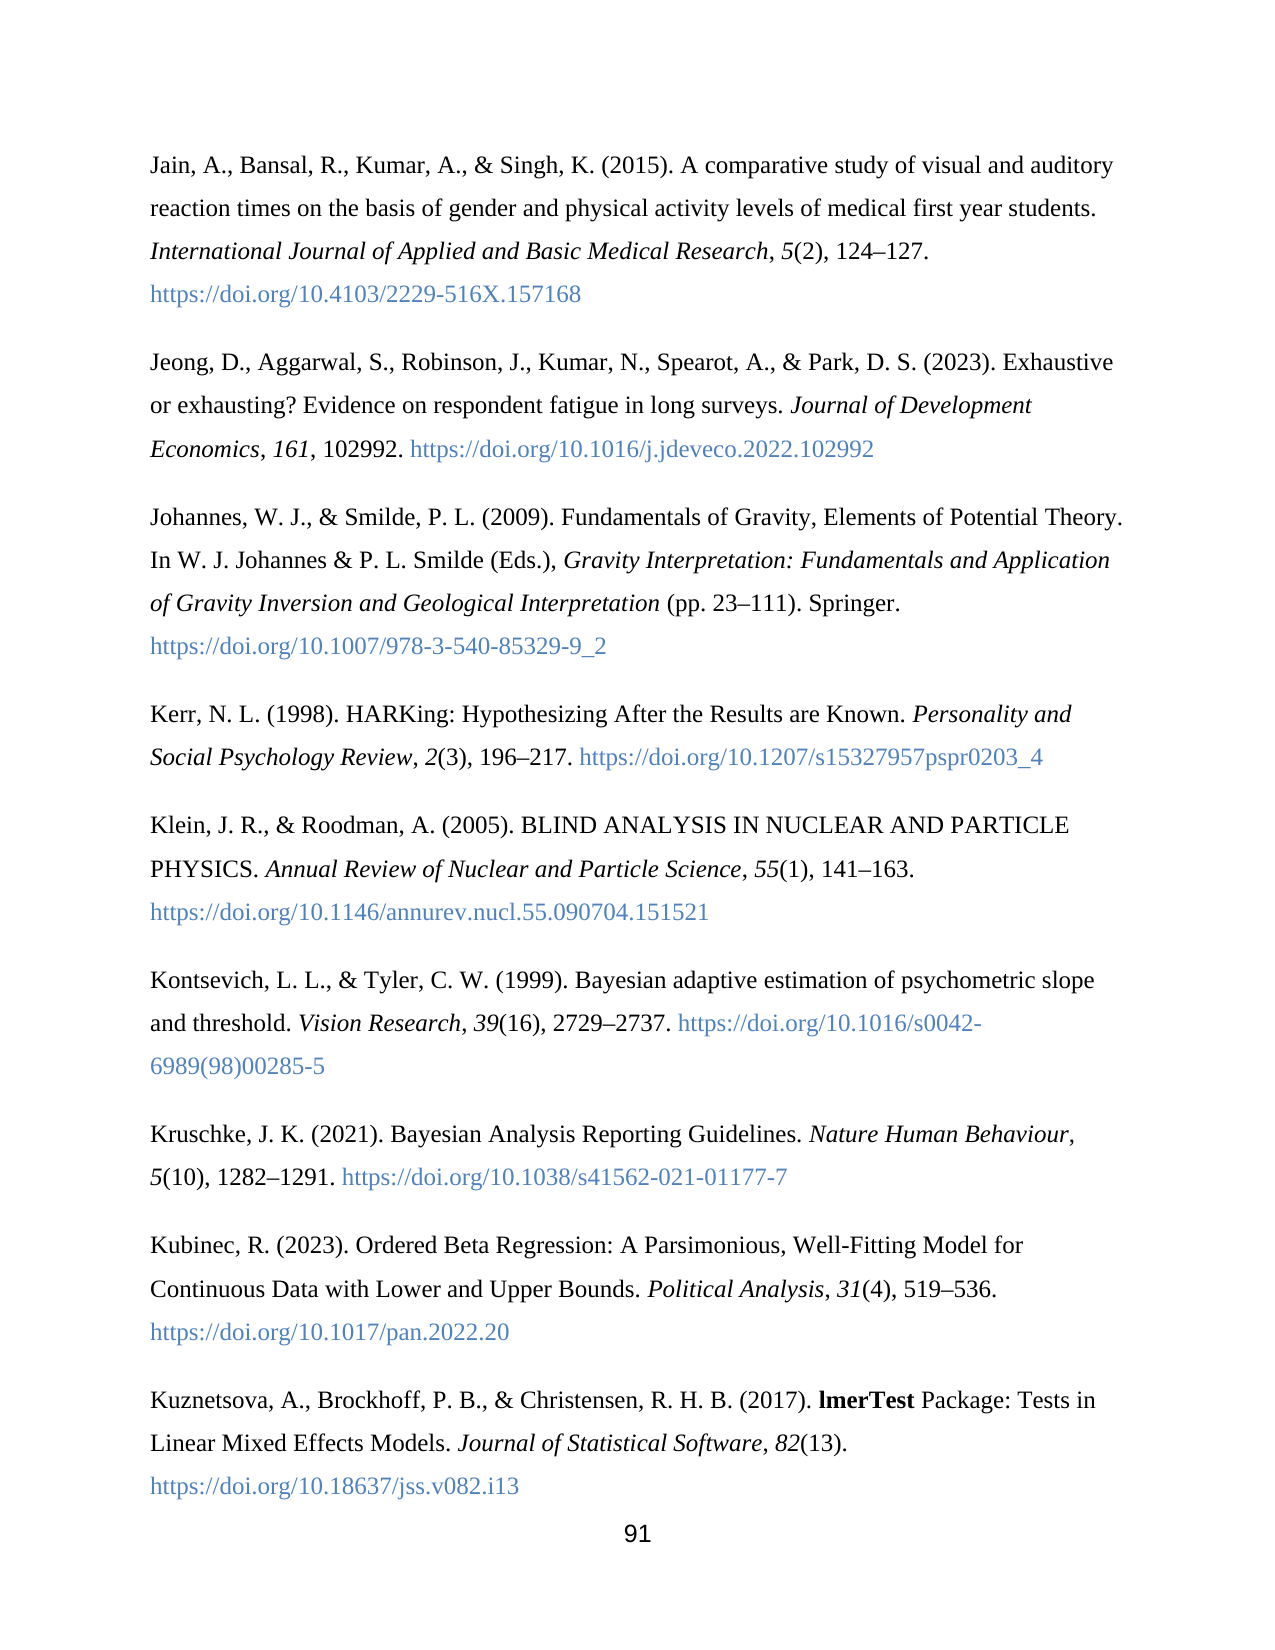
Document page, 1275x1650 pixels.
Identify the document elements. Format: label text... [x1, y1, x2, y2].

text Kubinec, R. (2023). Ordered Beta Regression: A Parsimonious, Well-Fitting Model for Continuous Data with Lower and Upper Bounds. Political Analysis, 31(4), 519–536. https://doi.org/10.1017/pan.2022.20 [150, 1231, 1125, 1346]
text Kerr, N. L. (1998). HARKing: Hypothesizing After the Results are Known. Personality and Social Psychology Review, 2(3), 196–217. https://doi.org/10.1207/s15327957pspr0203_4 [150, 699, 1125, 771]
text Johannes, W. J., & Smilde, P. L. (2009). Fundamentals of Gravity, Elements of Potential Theory. In W. J. Johannes & P. L. Smilde (Eds.), Gravity Interpretation: Fundamentals and Application of Gravity Inversion and Geological Interpretation (pp. 23–111). Springer. https://doi.org/10.1007/978-3-540-85329-9_2 [150, 502, 1125, 660]
text Jeong, D., Aggarwal, S., Robinson, J., Kumar, N., Spearot, A., & Park, D. S. (2023). Exhaustive or exhausting? Evidence on respondent fatigue in long surveys. Journal of Development Economics, 161, 102992. https://doi.org/10.1016/j.jdeveco.2022.102992 [150, 347, 1125, 462]
text Kontsevich, L. L., & Tyler, C. W. (1999). Bayesian adaptive estimation of psychometric slope and threshold. Vision Research, 39(16), 2729–2737. https://doi.org/10.1016/s0042-6989(98)00285-5 [150, 965, 1125, 1080]
text Jain, A., Bansal, R., Kumar, A., & Singh, K. (2015). A comparative study of visual and auditory reaction times on the basis of gender and physical activity levels of medical first year students. International Journal of Applied and Basic Medical Research, 5(2), 124–127. https://doi.org/10.4103/2229-516X.157168 [150, 150, 1125, 308]
text Kuznetsova, A., Brockhoff, P. B., & Christensen, R. H. B. (2017). lmerTest Package: Tests in Linear Mixed Effects Models. Journal of Statistical Software, 82(13). https://doi.org/10.18637/jss.v082.i13 [150, 1385, 1125, 1500]
text Kruschke, J. K. (2021). Bayesian Analysis Reporting Guidelines. Nature Human Behaviour, 5(10), 1282–1291. https://doi.org/10.1038/s41562-021-01177-7 [150, 1119, 1125, 1191]
text Klein, J. R., & Roodman, A. (2005). BLIND ANALYSIS IN NUCLEAR AND PARTICLE PHYSICS. Annual Review of Nuclear and Particle Science, 55(1), 141–163. https://doi.org/10.1146/annurev.nucl.55.090704.151521 [150, 811, 1125, 926]
